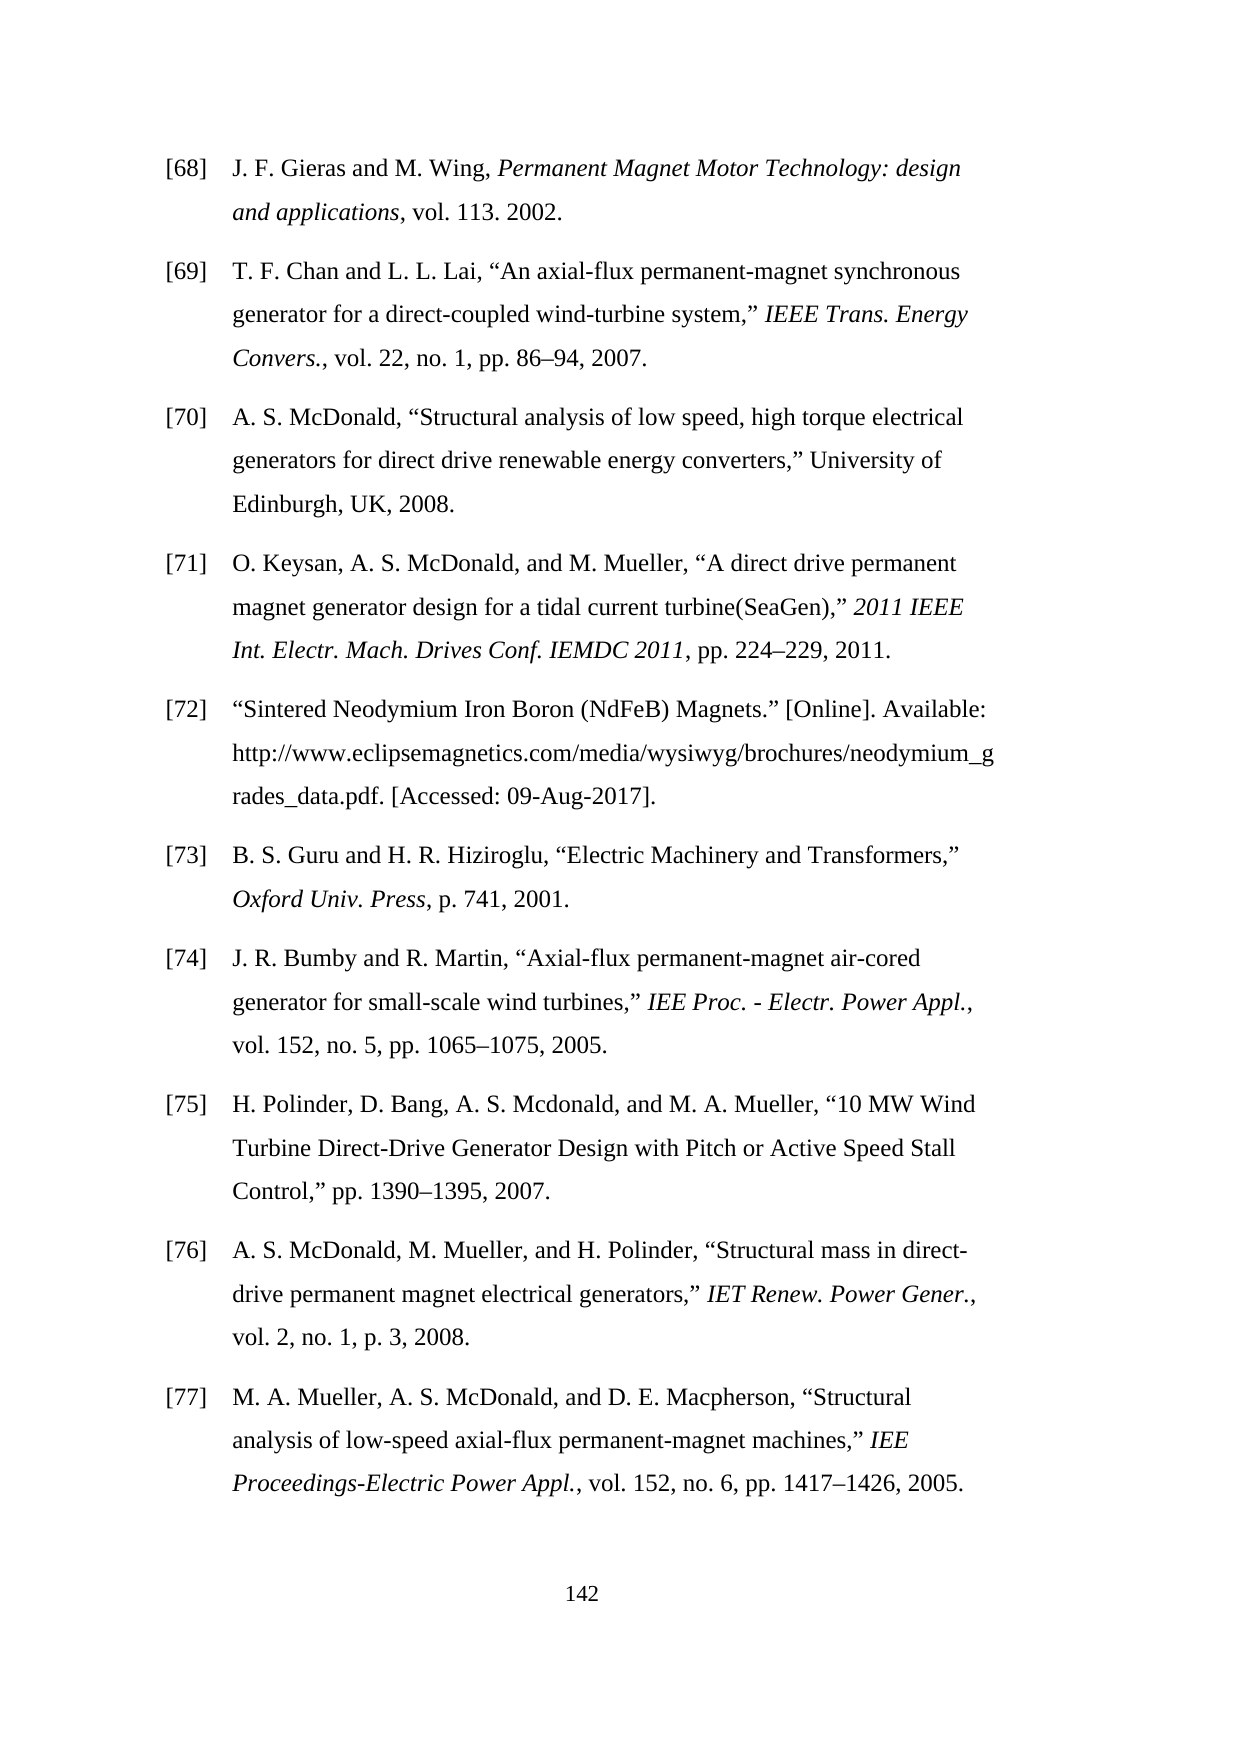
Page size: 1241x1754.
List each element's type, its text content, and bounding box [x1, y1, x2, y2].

text [77] M. A. Mueller, A. S. McDonald, and D. E. Macpherson, “Structural analysis of low-speed axial-flux permanent-magnet machines,” IEE Proceedings-Electric Power Appl., vol. 152, no. 6, pp. 1417–1426, 2005. [165, 1382, 998, 1497]
text [69] T. F. Chan and L. L. Lai, “An axial-flux permanent-magnet synchronous generator for a direct-coupled wind-turbine system,” IEEE Trans. Energy Convers., vol. 22, no. 1, pp. 86–94, 2007. [165, 256, 998, 371]
text [70] A. S. McDonald, “Structural analysis of low speed, high torque electrical generators for direct drive renewable energy converters,” University of Edinburgh, UK, 2008. [165, 402, 998, 517]
text [75] H. Polinder, D. Bang, A. S. Mcdonald, and M. A. Mueller, “10 MW Wind Turbine Direct-Drive Generator Design with Pitch or Active Speed Stall Control,” pp. 1390–1395, 2007. [165, 1089, 998, 1204]
text [71] O. Keysan, A. S. McDonald, and M. Mueller, “A direct drive permanent magnet generator design for a tidal current turbine(SeaGen),” 2011 IEEE Int. Electr. Mach. Drives Conf. IEMDC 2011, pp. 224–229, 2011. [165, 548, 998, 663]
text [73] B. S. Guru and H. R. Hiziroglu, “Electric Machinery and Transformers,” Oxford Univ. Press, p. 741, 2001. [165, 841, 998, 912]
text [74] J. R. Bumby and R. Martin, “Axial-flux permanent-magnet air-cored generator for small-scale wind turbines,” IEE Proc. - Electr. Power Appl., vol. 152, no. 5, pp. 1065–1075, 2005. [165, 943, 998, 1058]
text [68] J. F. Gieras and M. Wing, Permanent Magnet Motor Technology: design and applications, vol. 113. 2002. [165, 153, 998, 225]
text [72] “Sintered Neodymium Iron Boron (NdFeB) Magnets.” [Online]. Available: http://www.eclipsemagnetics.com/media/wysiwyg/brochures/neodymium_grades_data.pdf. [Accessed: 09-Aug-2017]. [165, 694, 998, 809]
text [76] A. S. McDonald, M. Mueller, and H. Polinder, “Structural mass in direct-drive permanent magnet electrical generators,” IET Renew. Power Gener., vol. 2, no. 1, p. 3, 2008. [165, 1236, 998, 1351]
